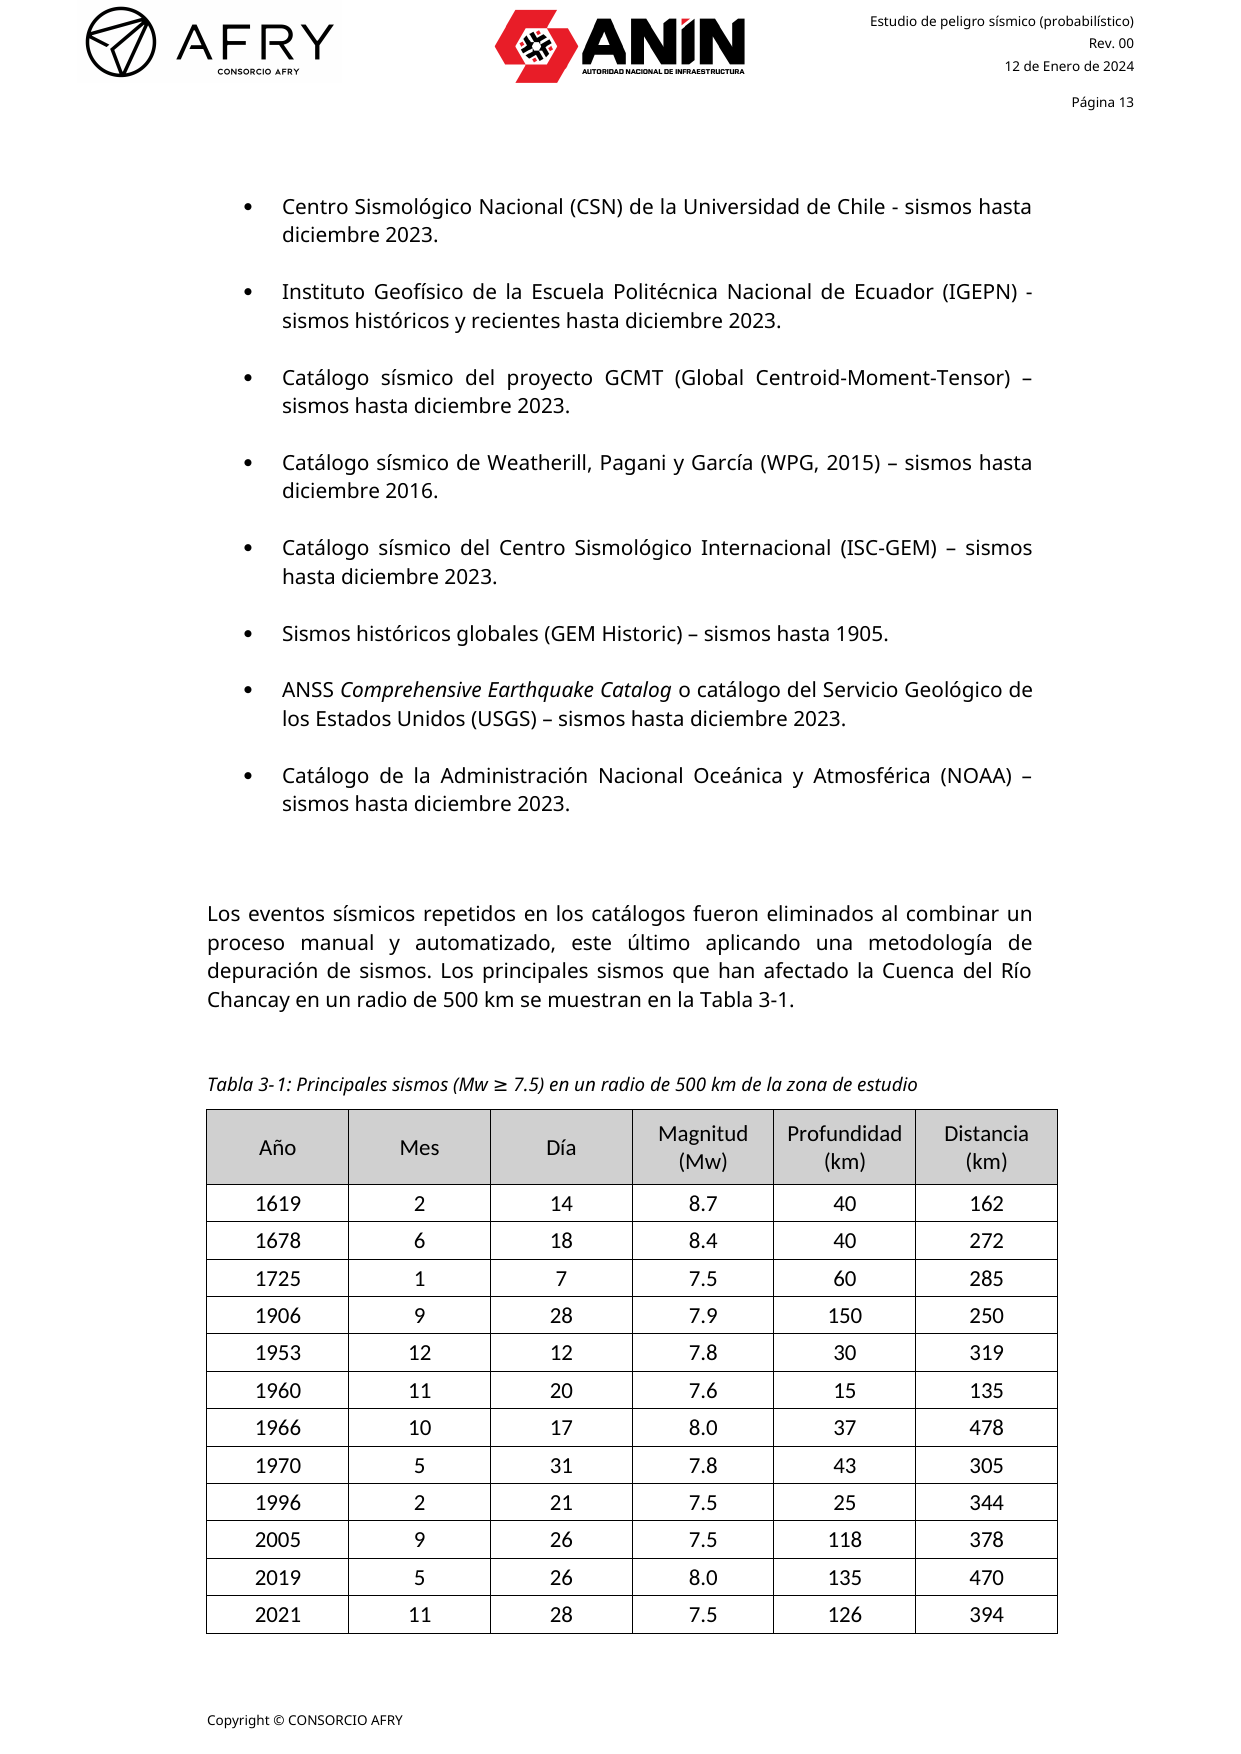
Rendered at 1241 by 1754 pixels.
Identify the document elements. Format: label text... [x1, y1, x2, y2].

table_header Distancia (km) [916, 1110, 1057, 1184]
table_cell 470 [916, 1559, 1057, 1595]
table_cell 7.5 [633, 1596, 773, 1632]
table_cell 150 [774, 1297, 915, 1333]
table_cell 60 [774, 1260, 915, 1296]
table_cell 162 [916, 1185, 1057, 1221]
list Centro Sismológico Nacional (CSN) de la Universidad de Chile - sismos hasta diciembre 2023. [244, 192, 1033, 249]
table_cell 40 [774, 1185, 915, 1221]
table_cell 1996 [207, 1484, 348, 1520]
table_cell 2021 [207, 1596, 348, 1632]
picture [76, 0, 343, 83]
table_header Magnitud (Mw) [633, 1110, 773, 1184]
table_cell 1966 [207, 1409, 348, 1446]
table_cell 305 [916, 1447, 1057, 1483]
table_cell 2005 [207, 1521, 348, 1558]
table_cell 1970 [207, 1447, 348, 1483]
table_cell 26 [491, 1559, 632, 1595]
table_cell 135 [916, 1372, 1057, 1408]
table_header Día [491, 1110, 632, 1184]
table_cell 30 [774, 1334, 915, 1371]
table_cell 344 [916, 1484, 1057, 1520]
table_cell 28 [491, 1596, 632, 1632]
table_cell 1906 [207, 1297, 348, 1333]
table_cell 7.5 [633, 1521, 773, 1558]
table_cell 5 [349, 1559, 490, 1595]
table_cell 12 [491, 1334, 632, 1371]
table_cell 1619 [207, 1185, 348, 1221]
table_cell 7.5 [633, 1484, 773, 1520]
table_cell 2 [349, 1185, 490, 1221]
text Los eventos sísmicos repetidos en los catálogos fueron eliminados al combinar un proceso manual y automatizado, este último aplicando una metodología de depuración de sismos. Los principales sismos que han afectado la Cuenca del Río Chancay en un radio de 500 km se muestran en la Tabla 3-1. [207, 899, 1033, 1013]
table_cell 7.9 [633, 1297, 773, 1333]
table_cell 378 [916, 1521, 1057, 1558]
table_cell 8.0 [633, 1559, 773, 1595]
table_cell 14 [491, 1185, 632, 1221]
table_cell 40 [774, 1222, 915, 1258]
table_cell 1725 [207, 1260, 348, 1296]
table_cell 1 [349, 1260, 490, 1296]
table_cell 319 [916, 1334, 1057, 1371]
table_cell 272 [916, 1222, 1057, 1258]
table_cell 11 [349, 1596, 490, 1632]
table_cell 8.0 [633, 1409, 773, 1446]
table_cell 135 [774, 1559, 915, 1595]
table_cell 10 [349, 1409, 490, 1446]
table_cell 118 [774, 1521, 915, 1558]
table_cell 7.8 [633, 1447, 773, 1483]
list Instituto Geofísico de la Escuela Politécnica Nacional de Ecuador (IGEPN) - sismos históricos y recientes hasta diciembre 2023. [244, 277, 1033, 334]
table_cell 20 [491, 1372, 632, 1408]
table_cell 9 [349, 1521, 490, 1558]
list Catálogo sísmico del proyecto GCMT (Global Centroid-Moment-Tensor) – sismos hasta diciembre 2023. [244, 363, 1033, 419]
table_cell 7.5 [633, 1260, 773, 1296]
table_cell 1960 [207, 1372, 348, 1408]
table_cell 394 [916, 1596, 1057, 1632]
table_cell 31 [491, 1447, 632, 1483]
text Tabla 3-1: Principales sismos (Mw ≥ 7.5) en un radio de 500 km de la zona de estudio [207, 1071, 1033, 1096]
table_cell 6 [349, 1222, 490, 1258]
table_cell 8.4 [633, 1222, 773, 1258]
table_cell 126 [774, 1596, 915, 1632]
table_cell 26 [491, 1521, 632, 1558]
list Catálogo sísmico del Centro Sismológico Internacional (ISC-GEM) – sismos hasta diciembre 2023. [244, 533, 1033, 590]
picture [493, 7, 747, 85]
table_cell 7 [491, 1260, 632, 1296]
table_cell 8.7 [633, 1185, 773, 1221]
table_cell 15 [774, 1372, 915, 1408]
table_cell 12 [349, 1334, 490, 1371]
list Catálogo de la Administración Nacional Oceánica y Atmosférica (NOAA) – sismos hasta diciembre 2023. [244, 761, 1033, 818]
table_cell 250 [916, 1297, 1057, 1333]
table_cell 17 [491, 1409, 632, 1446]
list Sismos históricos globales (GEM Historic) – sismos hasta 1905. [244, 619, 1033, 647]
table_header Profundidad (km) [774, 1110, 915, 1184]
table_cell 28 [491, 1297, 632, 1333]
table_cell 1678 [207, 1222, 348, 1258]
table_cell 25 [774, 1484, 915, 1520]
table_cell 9 [349, 1297, 490, 1333]
table_cell 2019 [207, 1559, 348, 1595]
table_cell 1953 [207, 1334, 348, 1371]
table_cell 7.6 [633, 1372, 773, 1408]
table_header Mes [349, 1110, 490, 1184]
table_cell 478 [916, 1409, 1057, 1446]
table_cell 43 [774, 1447, 915, 1483]
list Catálogo sísmico de Weatherill, Pagani y García (WPG, 2015) – sismos hasta diciembre 2016. [244, 448, 1033, 505]
table_header Año [207, 1110, 348, 1184]
table_cell 285 [916, 1260, 1057, 1296]
table_cell 5 [349, 1447, 490, 1483]
list ANSS Comprehensive Earthquake Catalog o catálogo del Servicio Geológico de los Estados Unidos (USGS) – sismos hasta diciembre 2023. [244, 676, 1033, 732]
table_cell 11 [349, 1372, 490, 1408]
table_cell 2 [349, 1484, 490, 1520]
table_cell 37 [774, 1409, 915, 1446]
table_cell 21 [491, 1484, 632, 1520]
table_cell 18 [491, 1222, 632, 1258]
table_cell 7.8 [633, 1334, 773, 1371]
